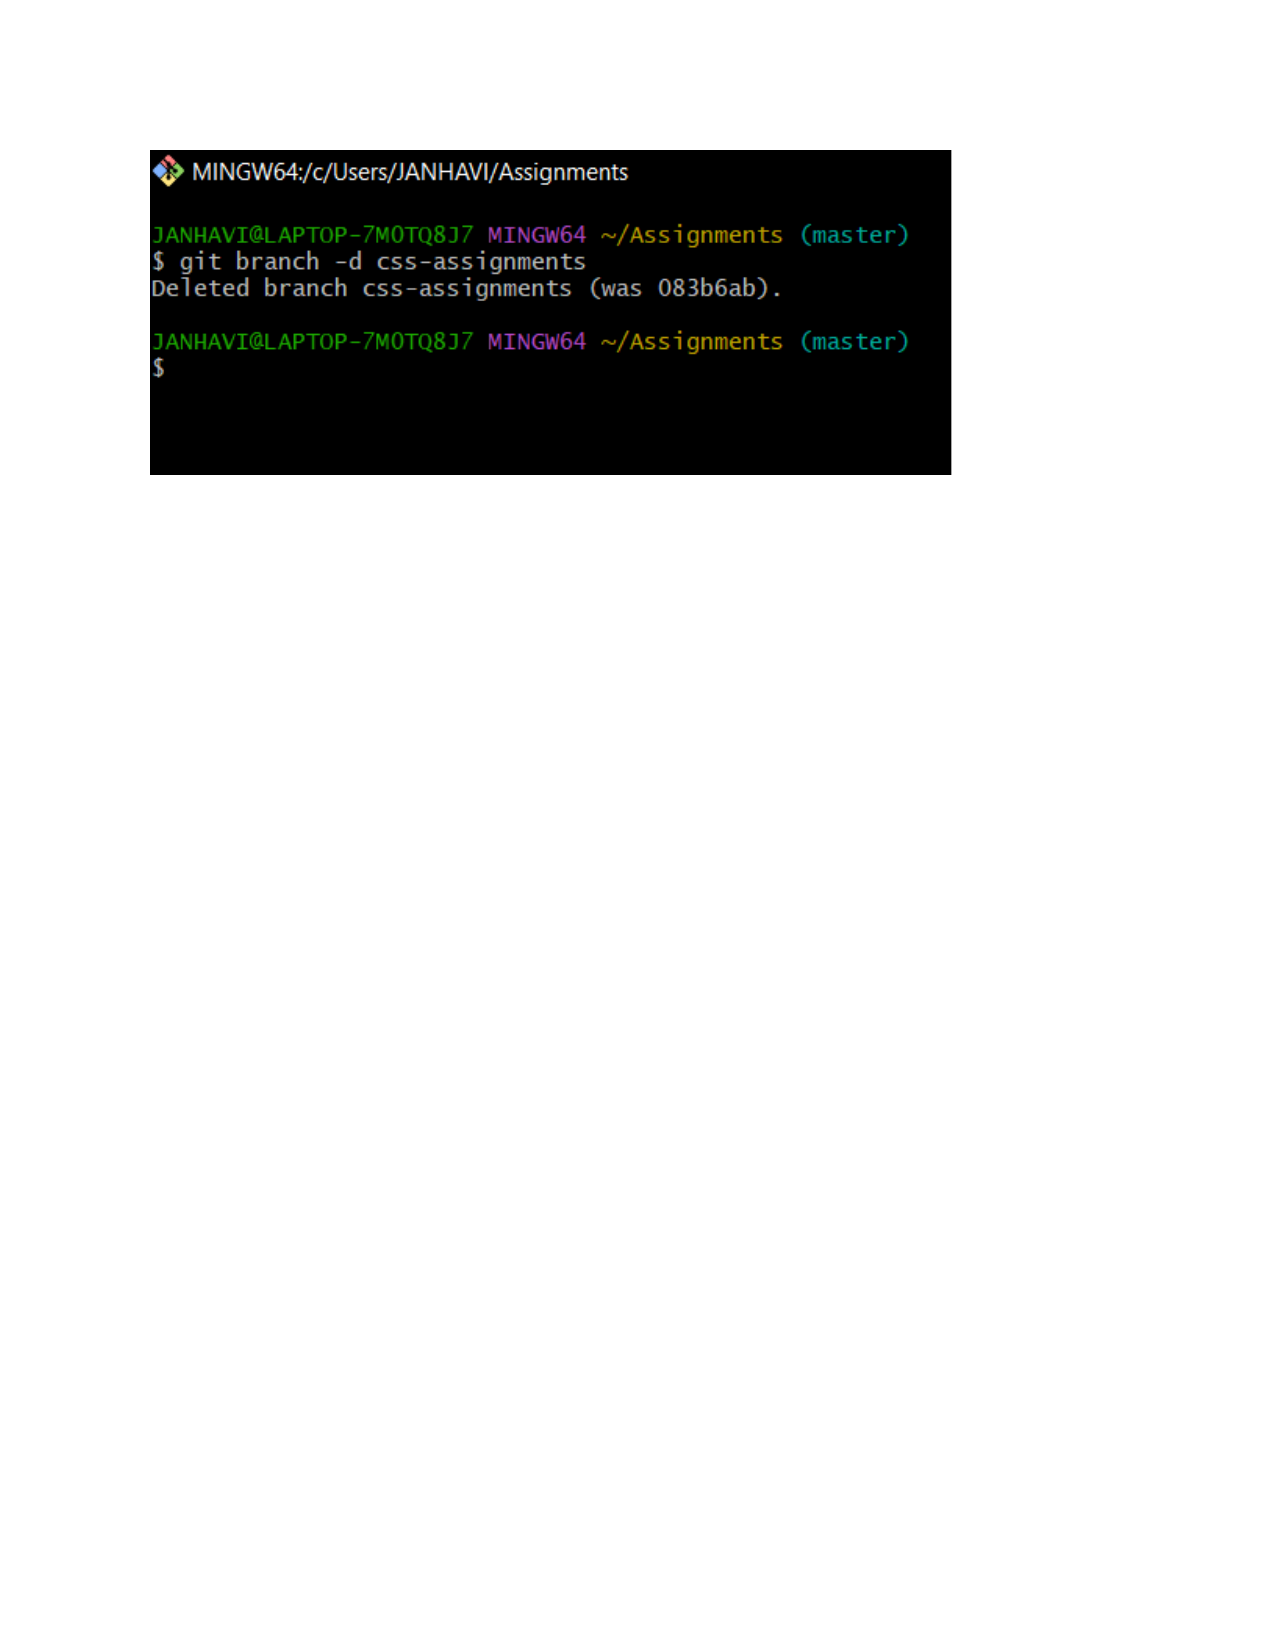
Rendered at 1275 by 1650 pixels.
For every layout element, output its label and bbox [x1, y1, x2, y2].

picture [150, 150, 952, 475]
